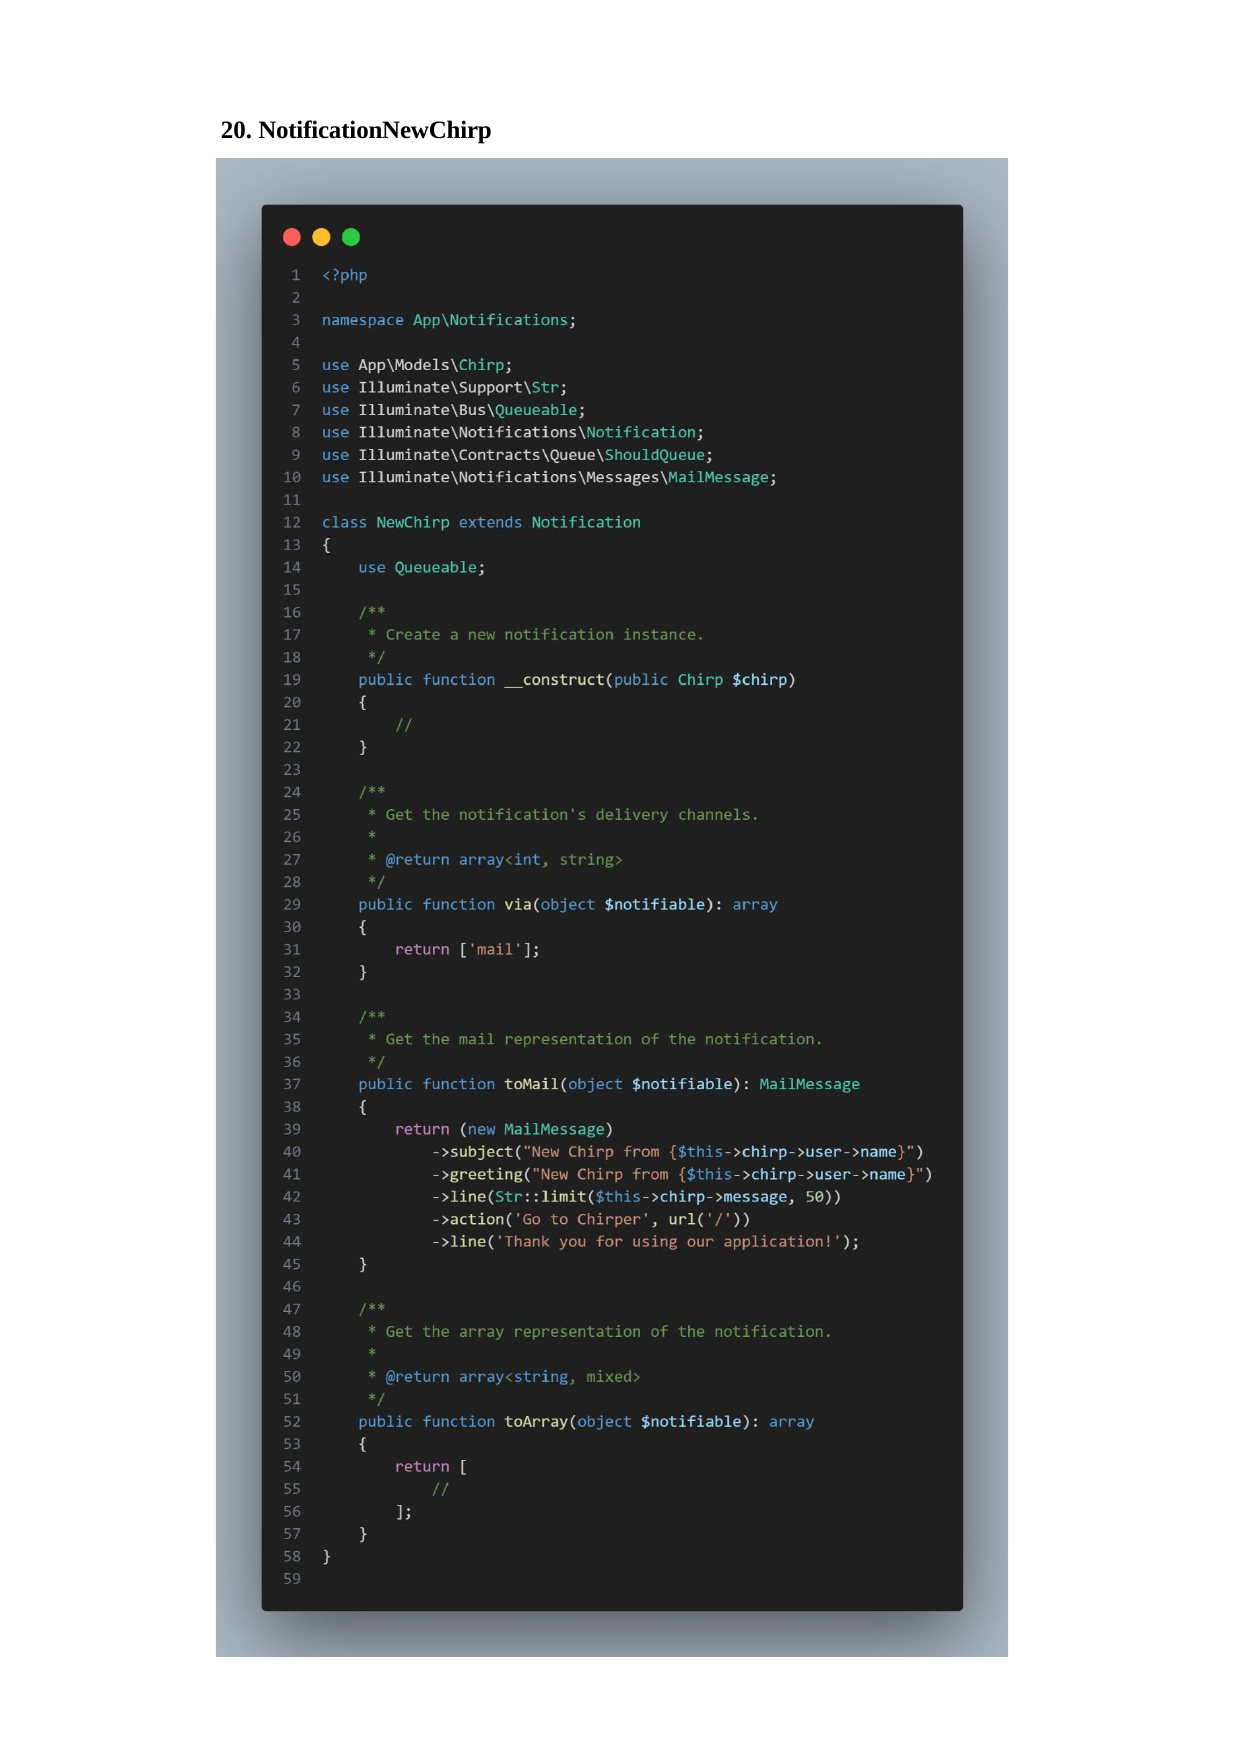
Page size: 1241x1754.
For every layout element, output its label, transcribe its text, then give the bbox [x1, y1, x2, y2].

picture [215, 158, 1009, 1657]
list NotificationNewChirp [221, 115, 1137, 144]
